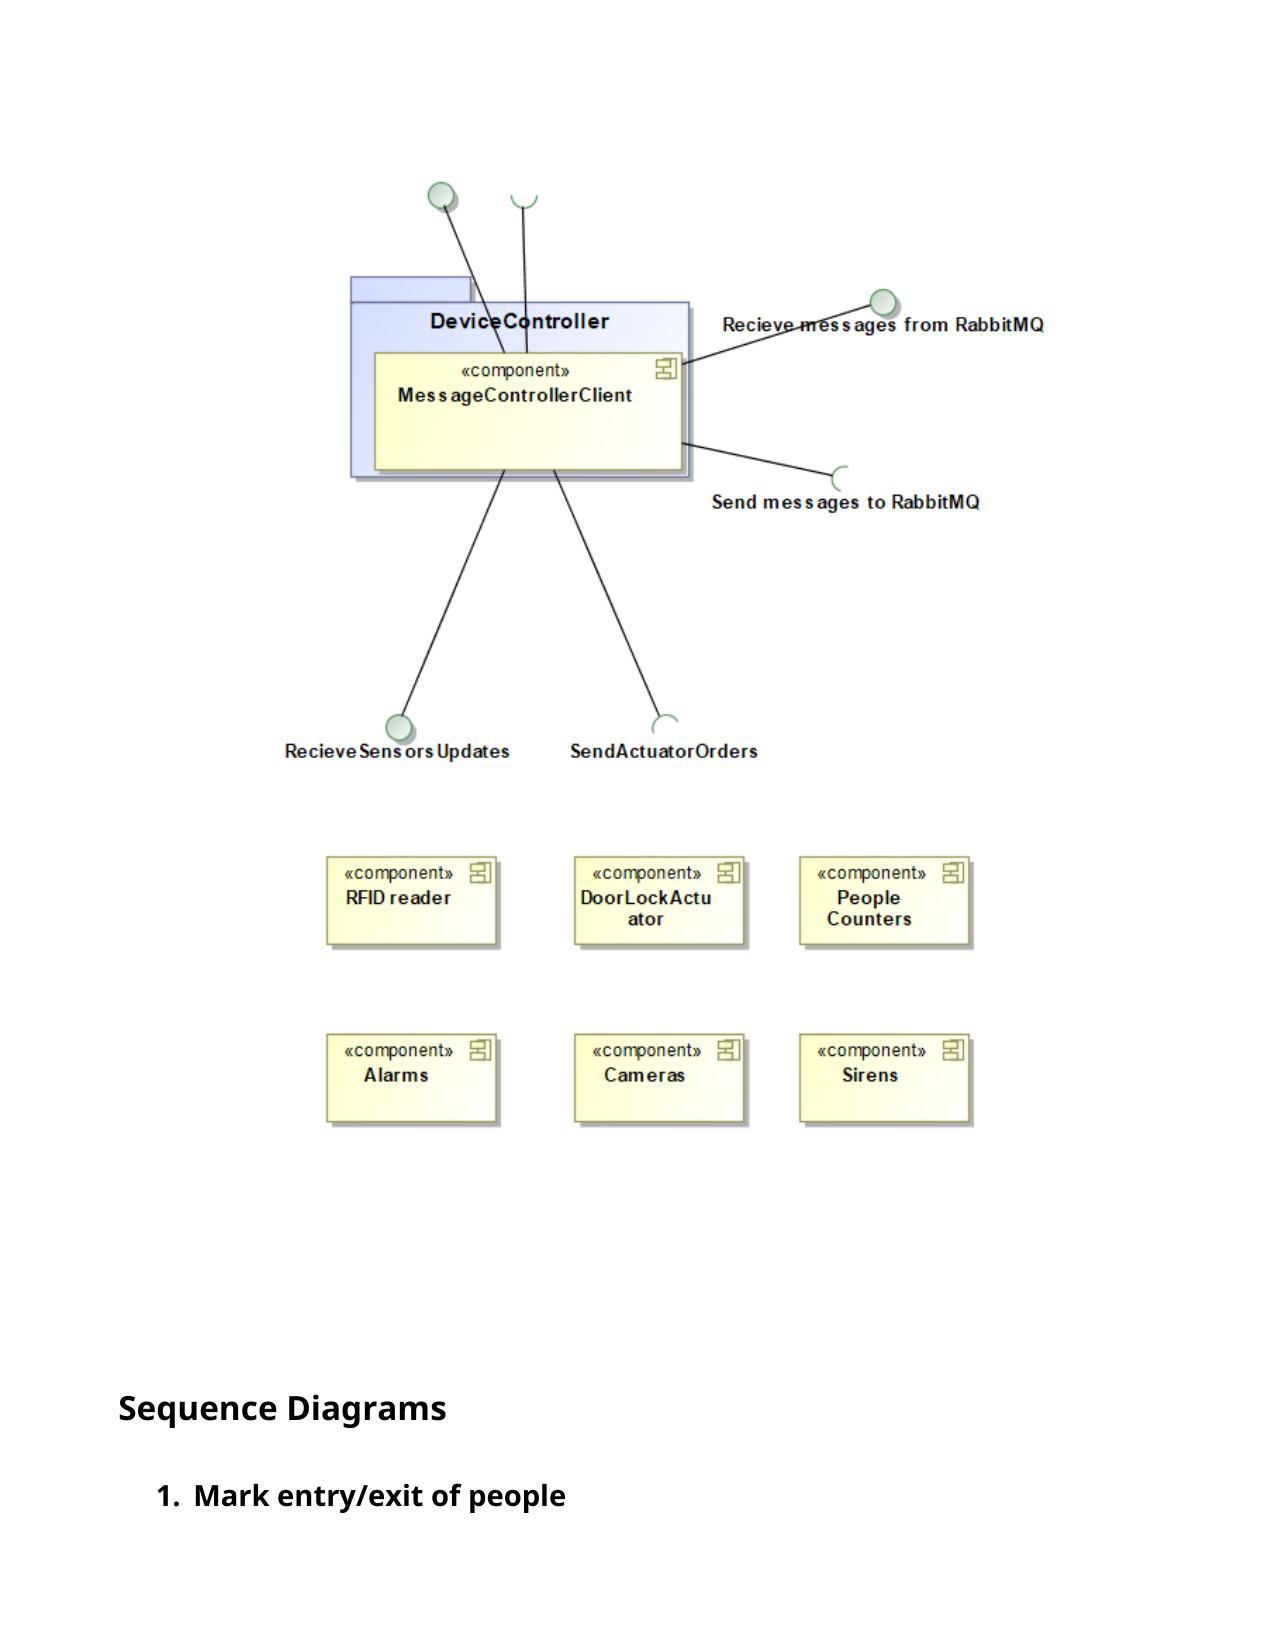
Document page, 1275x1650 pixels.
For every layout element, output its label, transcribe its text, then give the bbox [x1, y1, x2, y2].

list Mark entry/exit of people [156, 1475, 1157, 1515]
picture [283, 147, 1067, 1155]
text Sequence Diagrams [118, 1384, 1157, 1430]
